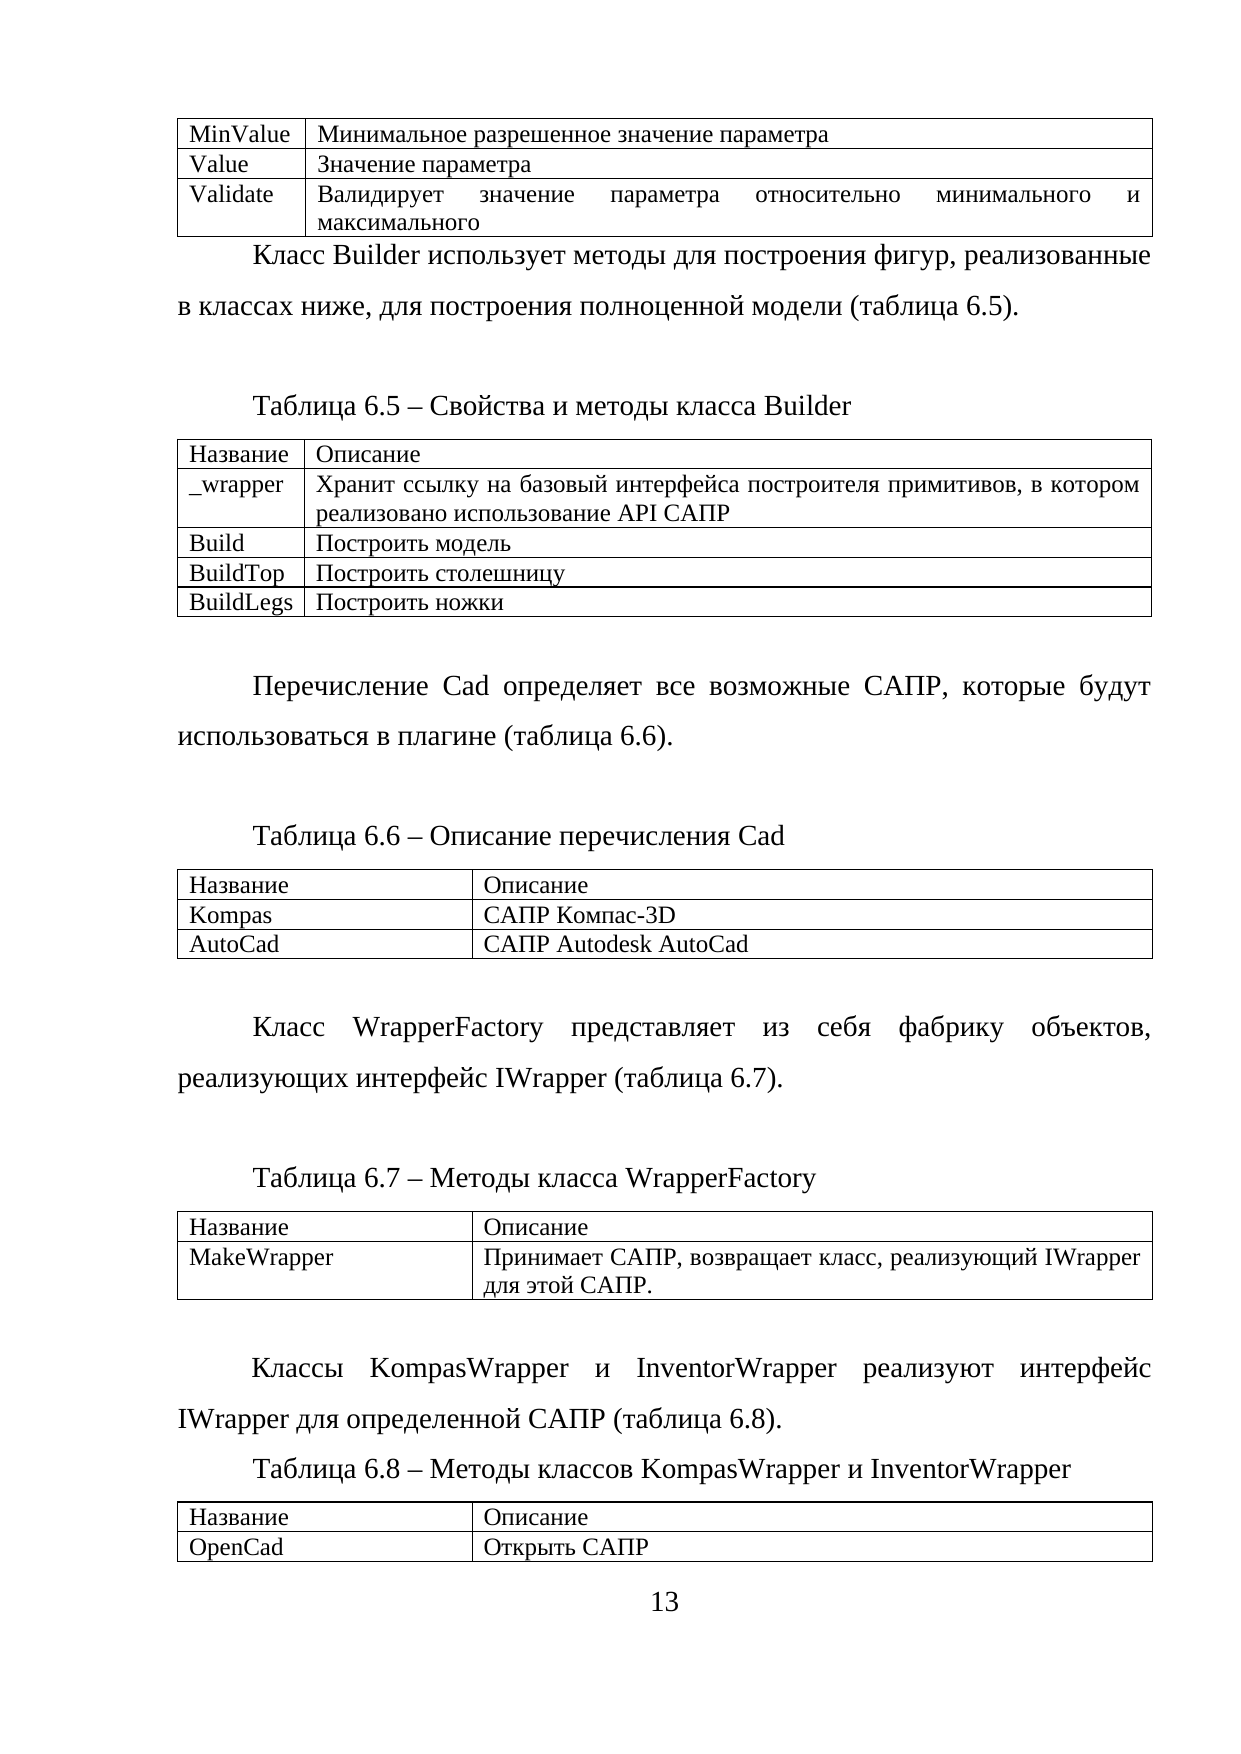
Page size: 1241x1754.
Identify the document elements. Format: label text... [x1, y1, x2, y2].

table_cell Открыть САПР [473, 1532, 1152, 1561]
text Класс WrapperFactory представляет из себя фабрику объектов, реализующих интерфейс IWrapper (таблица 6.7). [177, 1009, 1152, 1093]
table_cell Build [178, 528, 304, 557]
table_cell BuildLegs [178, 588, 304, 616]
table_header Название [178, 1212, 472, 1241]
table_cell Kompas [178, 900, 472, 928]
table_cell MinValue [178, 119, 305, 148]
text Таблица 6.8 – Методы классов KompasWrapper и InventorWrapper [177, 1451, 1152, 1485]
table_cell Валидирует значение параметра относительно минимального и максимального [306, 179, 1152, 236]
table_header Название [178, 1503, 472, 1531]
table_cell Построить ножки [305, 588, 1151, 616]
table_cell Построить модель [305, 528, 1151, 557]
table_header Описание [473, 1212, 1152, 1241]
table_cell BuildTop [178, 558, 304, 586]
table_cell Validate [178, 179, 305, 236]
table_cell Построить столешницу [305, 558, 1151, 586]
text Таблица 6.6 – Описание перечисления Cad [177, 818, 1152, 852]
table_header Описание [305, 440, 1151, 468]
table_cell AutoCad [178, 930, 472, 958]
text Таблица 6.7 – Методы класса WrapperFactory [177, 1161, 1152, 1194]
text Перечисление Cad определяет все возможные САПР, которые будут использоваться в плагине (таблица 6.6). [177, 668, 1152, 751]
text Таблица 6.5 – Свойства и методы класса Builder [177, 388, 1152, 422]
table_header Название [178, 440, 304, 468]
table_cell _wrapper [178, 469, 304, 527]
table_cell САПР Autodesk AutoCad [473, 930, 1152, 958]
table_header Описание [473, 870, 1152, 899]
table_header Описание [473, 1503, 1152, 1531]
table_cell САПР Компас-3D [473, 900, 1152, 928]
table_cell OpenCad [178, 1532, 472, 1561]
table_cell Минимальное разрешенное значение параметра [306, 119, 1152, 148]
table_header Название [178, 870, 472, 899]
text Класс Builder использует методы для построения фигур, реализованные в классах ниже, для построения полноценной модели (таблица 6.5). [177, 237, 1152, 321]
table_cell Хранит ссылку на базовый интерфейса построителя примитивов, в котором реализовано использование API САПР [305, 469, 1151, 527]
table_cell MakeWrapper [178, 1242, 472, 1299]
table_cell Value [178, 149, 305, 178]
table_cell Принимает САПР, возвращает класс, реализующий IWrapper для этой САПР. [473, 1242, 1152, 1299]
text Классы KompasWrapper и InventorWrapper реализуют интерфейс IWrapper для определенной САПР (таблица 6.8). [177, 1351, 1152, 1434]
table_cell Значение параметра [306, 149, 1152, 178]
